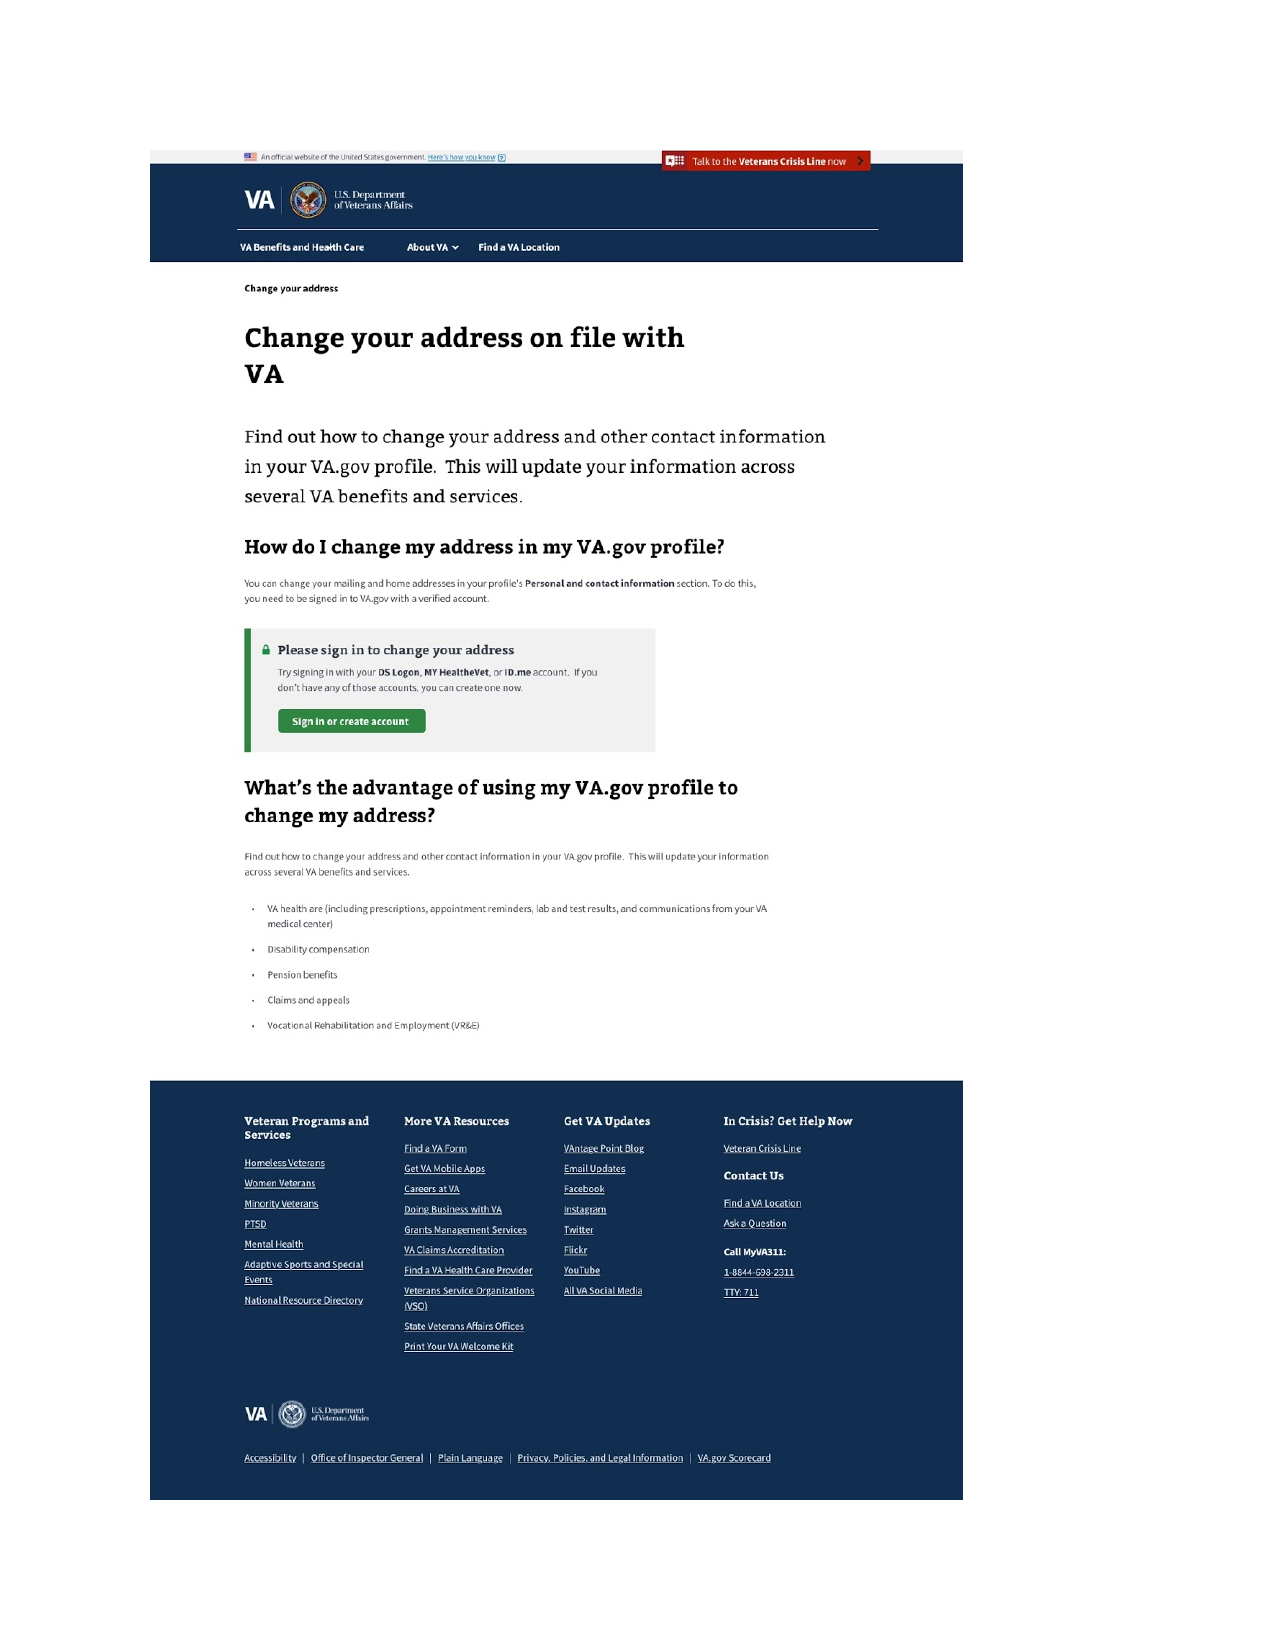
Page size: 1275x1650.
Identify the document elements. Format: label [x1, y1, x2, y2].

picture [150, 150, 963, 1500]
